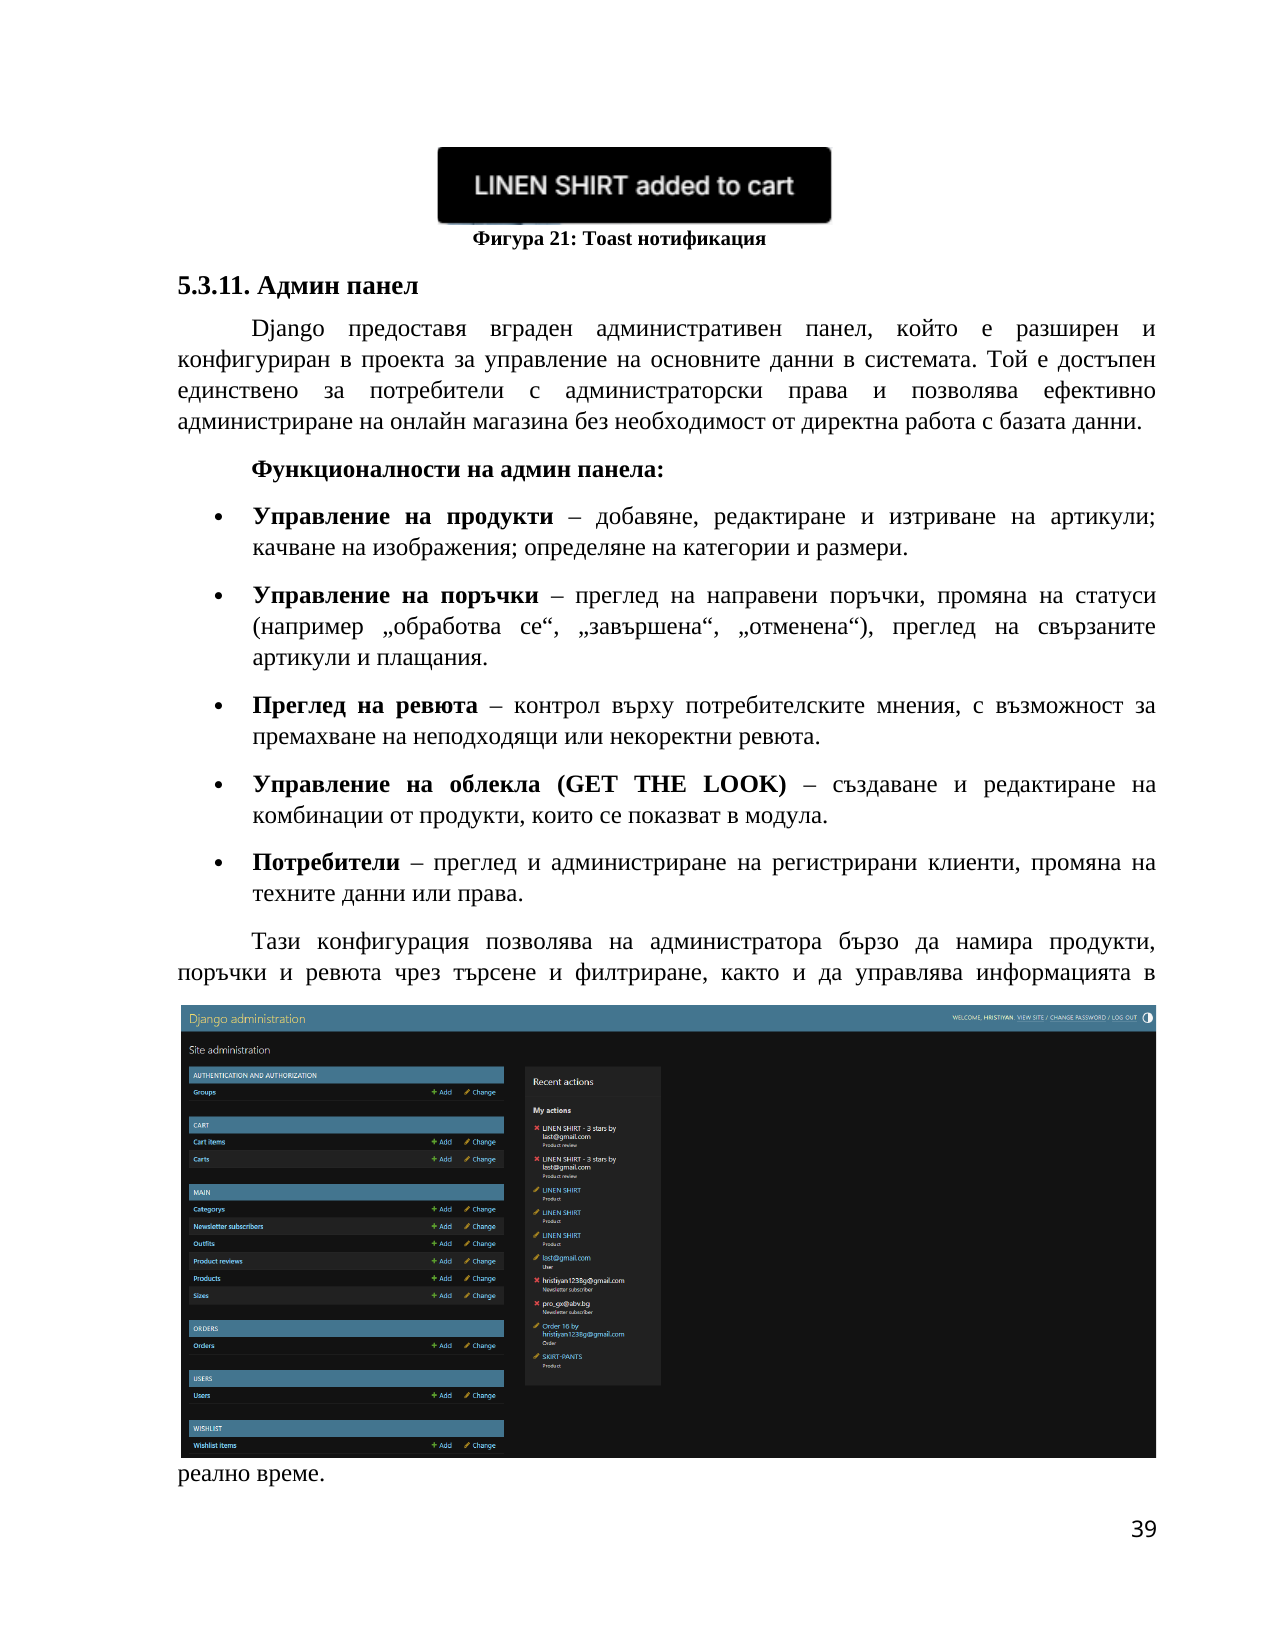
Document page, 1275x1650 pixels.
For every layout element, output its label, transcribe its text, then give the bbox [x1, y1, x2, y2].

list Потребители – преглед и администриране на регистрирани клиенти, промяна на техните данни или права. [215, 847, 1157, 907]
text Django предоставя вграден административен панел, който е разширен и конфигуриран в проекта за управление на основните данни в системата. Той е достъпен единствено за потребители с администраторски права и позволява ефективно администриране на онлайн магазина без необходимост от директна работа с базата данни. [177, 313, 1157, 435]
text Функционалности на админ панела: [177, 454, 1157, 482]
picture [437, 147, 833, 225]
list Преглед на ревюта – контрол върху потребителските мнения, с възможност за премахване на неподходящи или некоректни ревюта. [215, 690, 1157, 750]
list Управление на поръчки – преглед на направени поръчки, промяна на статуси (например „обработва се“, „завършена“, „отменена“), преглед на свързаните артикули и плащания. [215, 580, 1157, 671]
subtitle 5.3.11. Админ панел [177, 269, 1157, 300]
list Управление на облекла (GET THE LOOK) – създаване и редактиране на комбинации от продукти, които се показват в модула. [215, 769, 1157, 828]
list Управление на продукти – добавяне, редактиране и изтриване на артикули; качване на изображения; определяне на категории и размери. [215, 501, 1157, 561]
picture [181, 1005, 1157, 1458]
